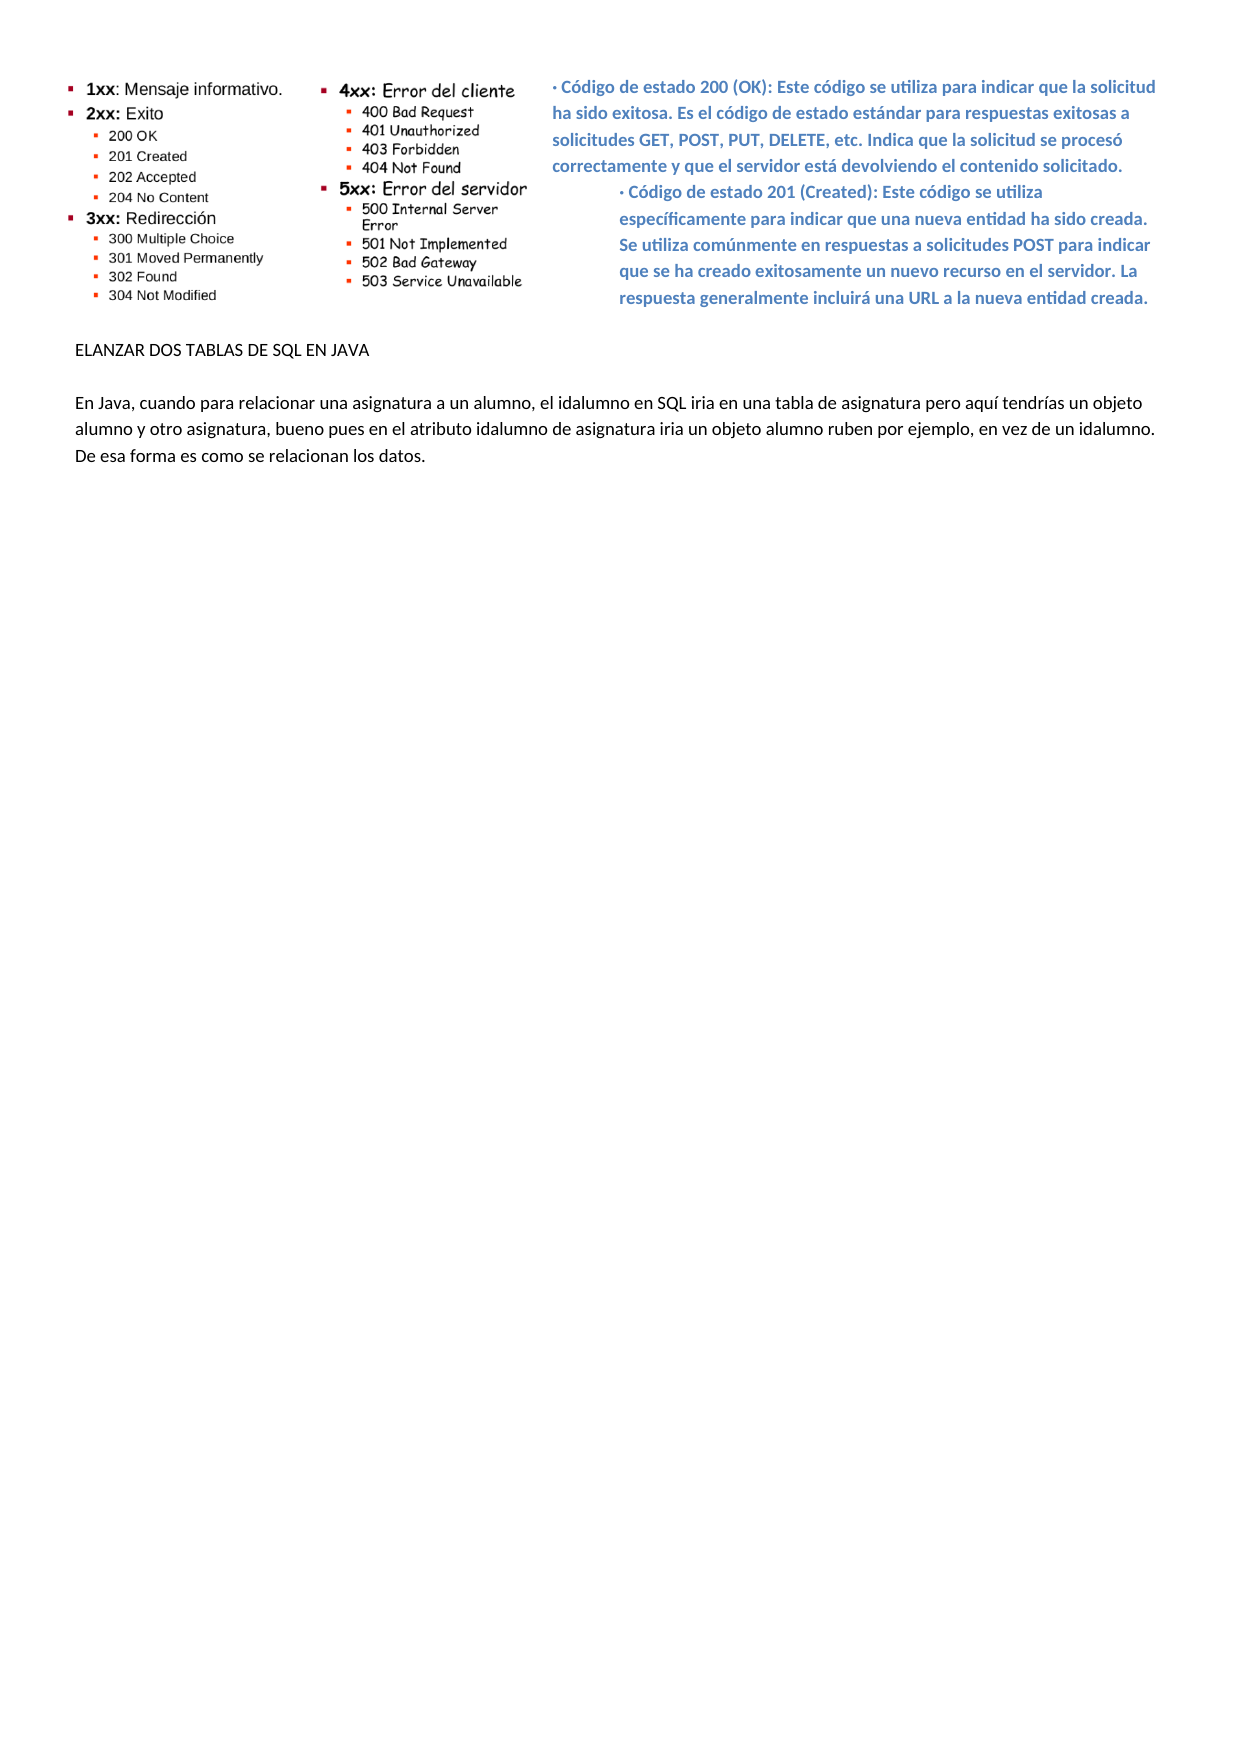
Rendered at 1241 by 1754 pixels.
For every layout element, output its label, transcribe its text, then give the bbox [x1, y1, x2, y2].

text En Java, cuando para relacionar una asignatura a un alumno, el idalumno en SQL iria en una tabla de asignatura pero aquí tendrías un objeto alumno y otro asignatura, bueno pues en el atributo idalumno de asignatura iria un objeto alumno ruben por ejemplo, en vez de un idalumno. De esa forma es como se relacionan los datos. [75, 391, 1165, 467]
text · Código de estado 201 (Created): Este código se utiliza específicamente para indicar que una nueva entidad ha sido creada. Se utiliza comúnmente en respuestas a solicitudes POST para indicar que se ha creado exitosamente un nuevo recurso en el servidor. La respuesta generalmente incluirá una URL a la nueva entidad creada. [534, 180, 1165, 309]
text ELANZAR DOS TABLAS DE SQL EN JAVA [75, 338, 1165, 361]
text · Código de estado 200 (OK): Este código se utiliza para indicar que la solicitud ha sido exitosa. Es el código de estado estándar para respuestas exitosas a solicitudes GET, POST, PUT, DELETE, etc. Indica que la solicitud se procesó correctamente y que el servidor está devolviendo el contenido solicitado. [534, 75, 1165, 177]
picture [62, 74, 534, 321]
